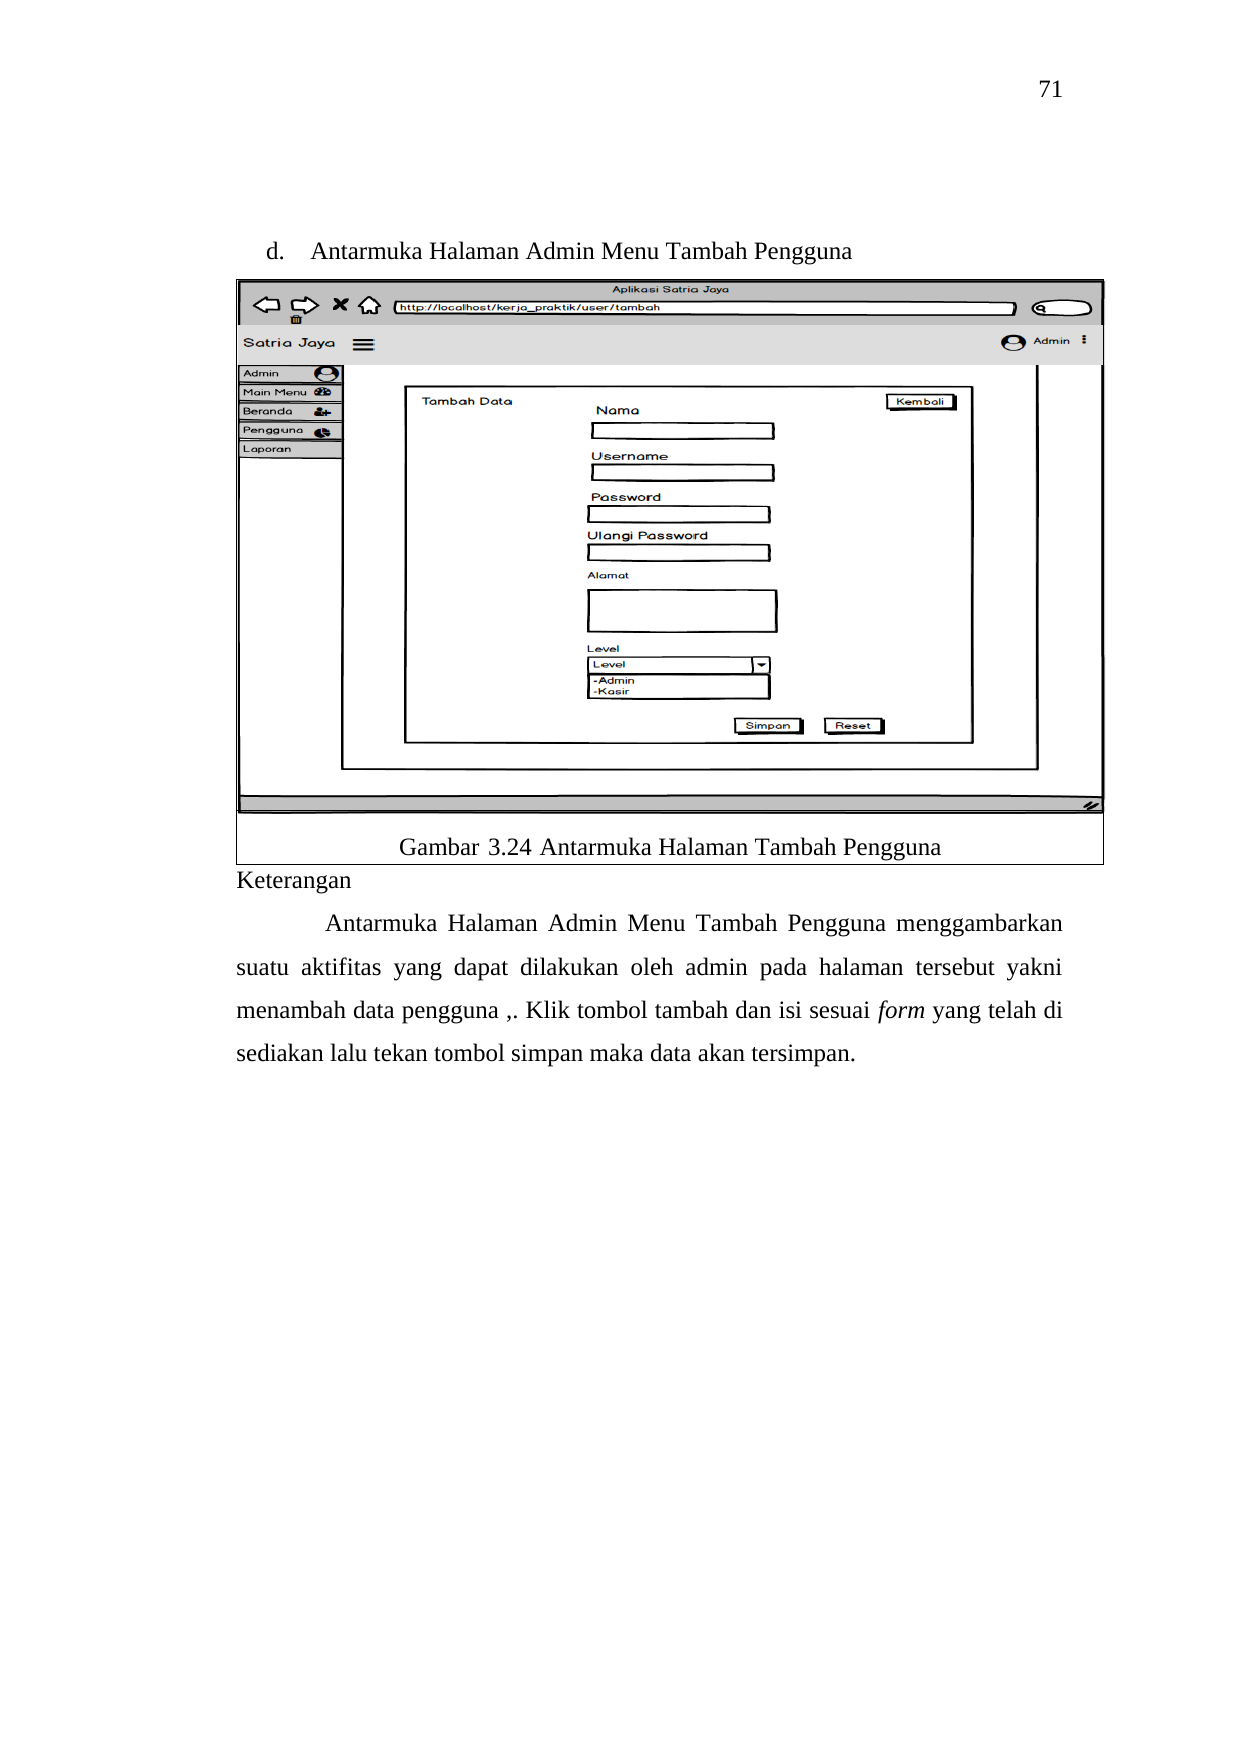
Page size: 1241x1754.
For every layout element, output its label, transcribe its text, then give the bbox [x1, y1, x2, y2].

text Antarmuka Halaman Admin Menu Tambah Pengguna menggambarkan suatu aktifitas yang dapat dilakukan oleh admin pada halaman tersebut yakni menambah data pengguna ,. Klik tombol tambah dan isi sesuai form yang telah di sediakan lalu tekan tombol simpan maka data akan tersimpan. [236, 908, 1063, 1067]
table_header [237, 280, 1103, 810]
text Keterangan [236, 865, 1063, 894]
table_cell Gambar 3.24 Antarmuka Halaman Tambah Pengguna [237, 811, 1103, 864]
list Antarmuka Halaman Admin Menu Tambah Pengguna [266, 236, 1063, 265]
